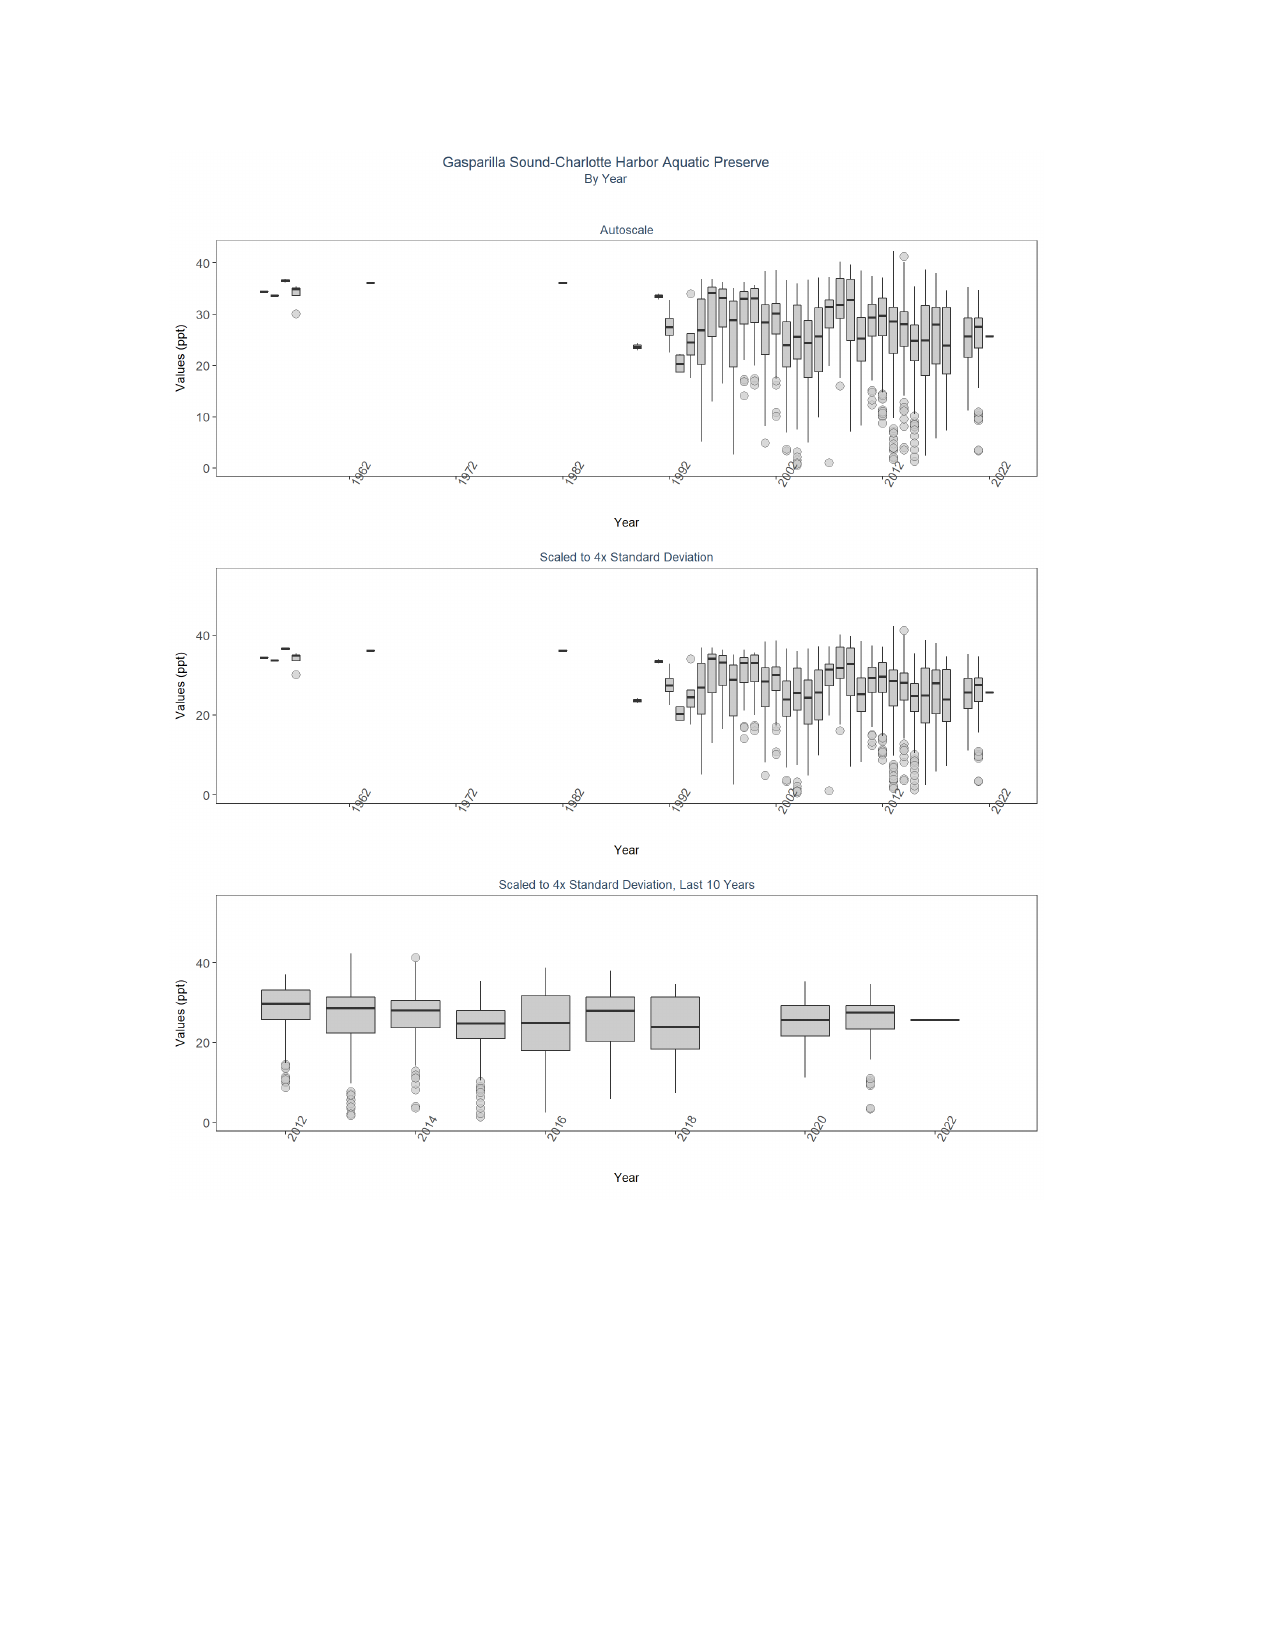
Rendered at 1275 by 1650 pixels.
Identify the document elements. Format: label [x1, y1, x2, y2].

picture [168, 150, 1044, 1200]
